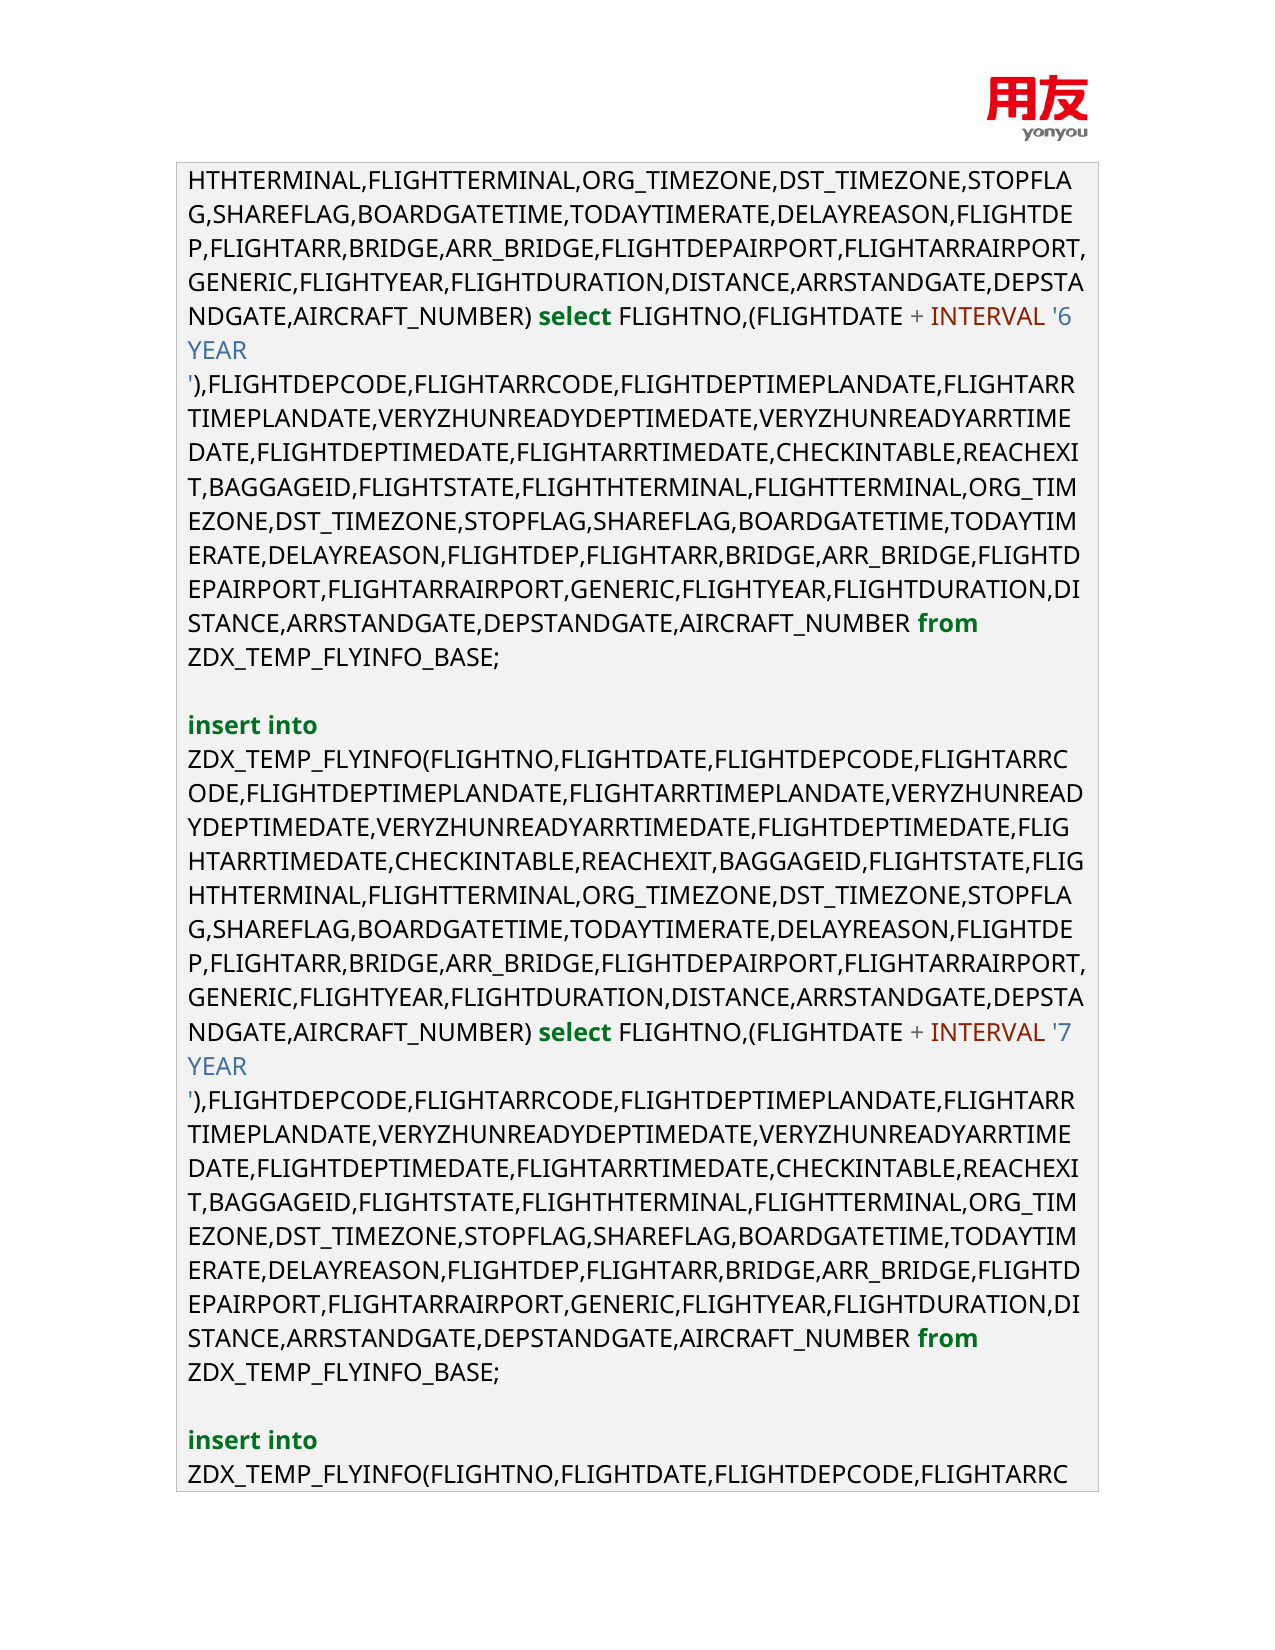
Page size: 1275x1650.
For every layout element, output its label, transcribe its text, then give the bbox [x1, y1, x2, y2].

picture [987, 75, 1088, 141]
